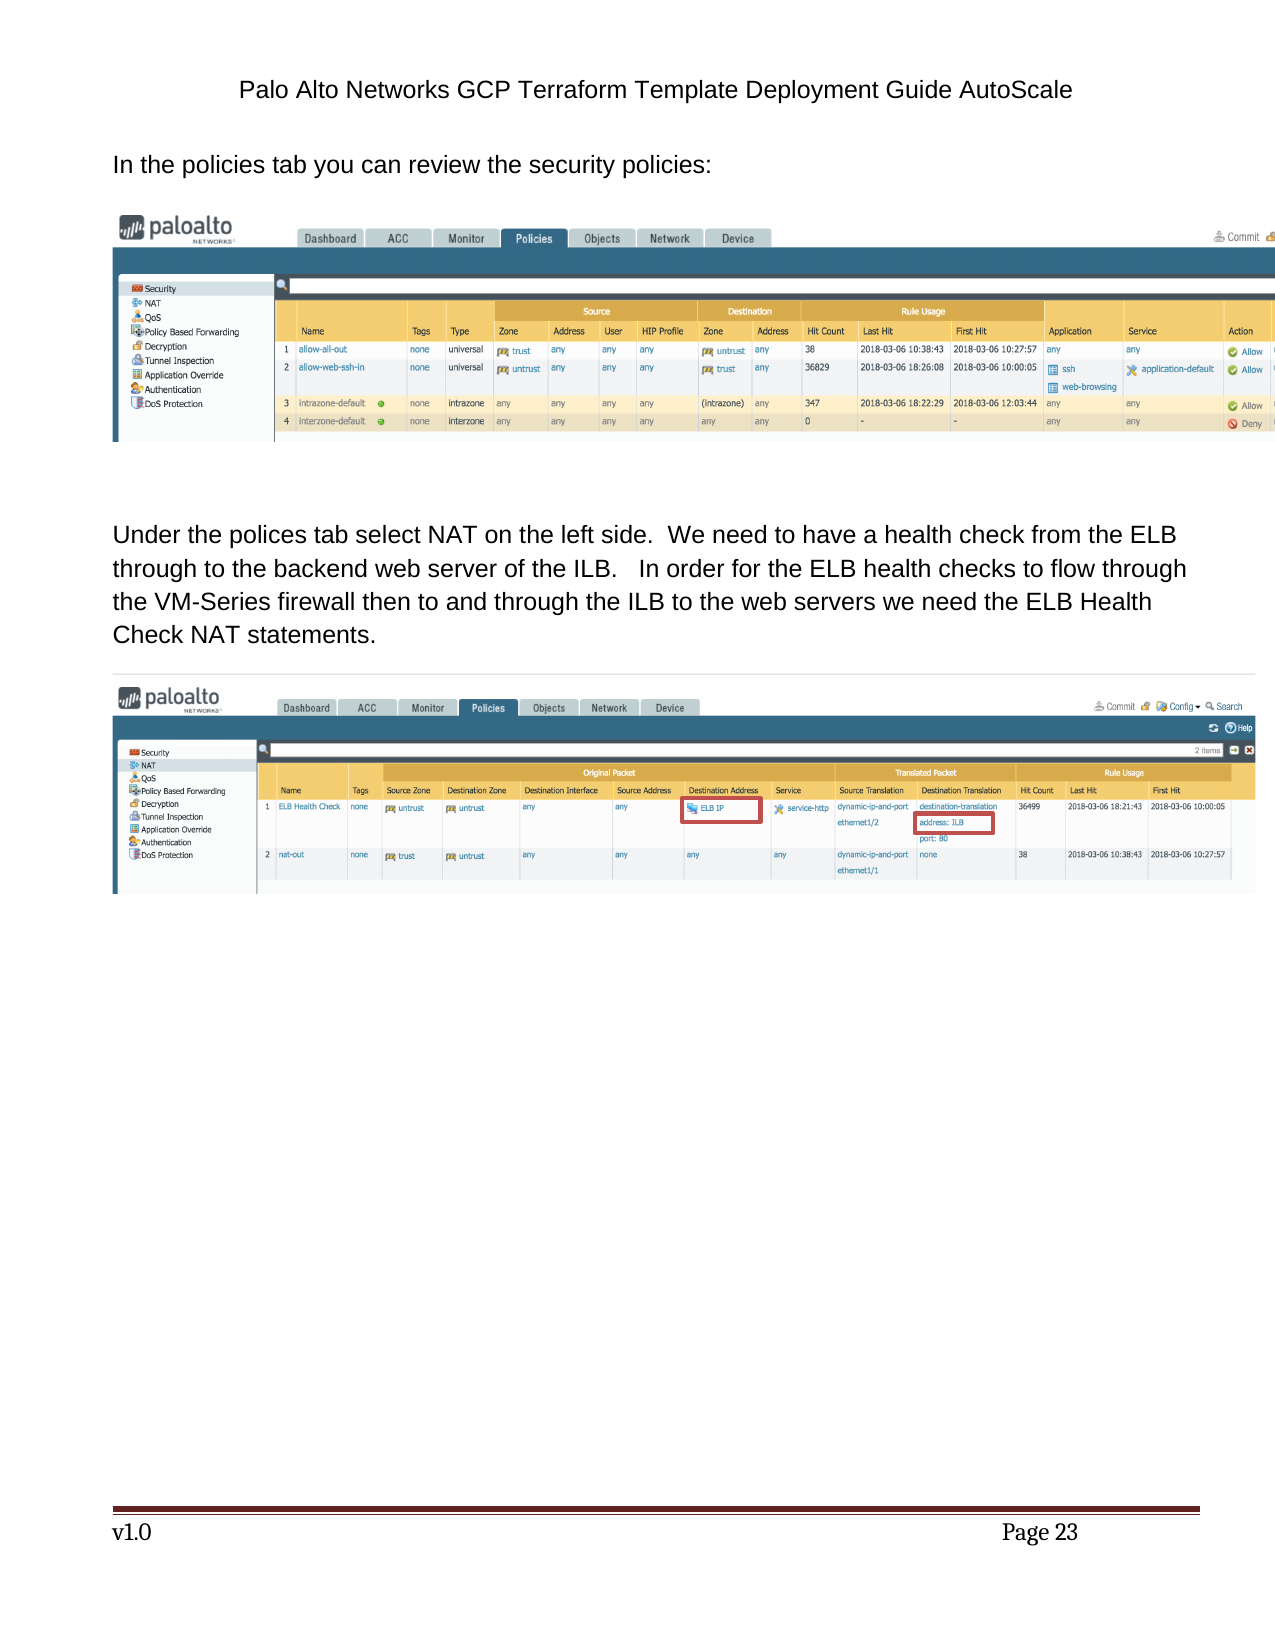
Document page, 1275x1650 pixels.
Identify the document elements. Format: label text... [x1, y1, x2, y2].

picture [112, 203, 1275, 442]
picture [112, 673, 1256, 894]
text Under the polices tab select NAT on the left side. We need to have a health check from the ELB through to the backend web server of the ILB. In order for the ELB health checks to flow through the VM-Series firewall then to and through the ILB to the web servers we need the ELB Health Check NAT statements. [112, 521, 1200, 648]
text In the policies tab you can review the security policies: [112, 150, 1200, 179]
